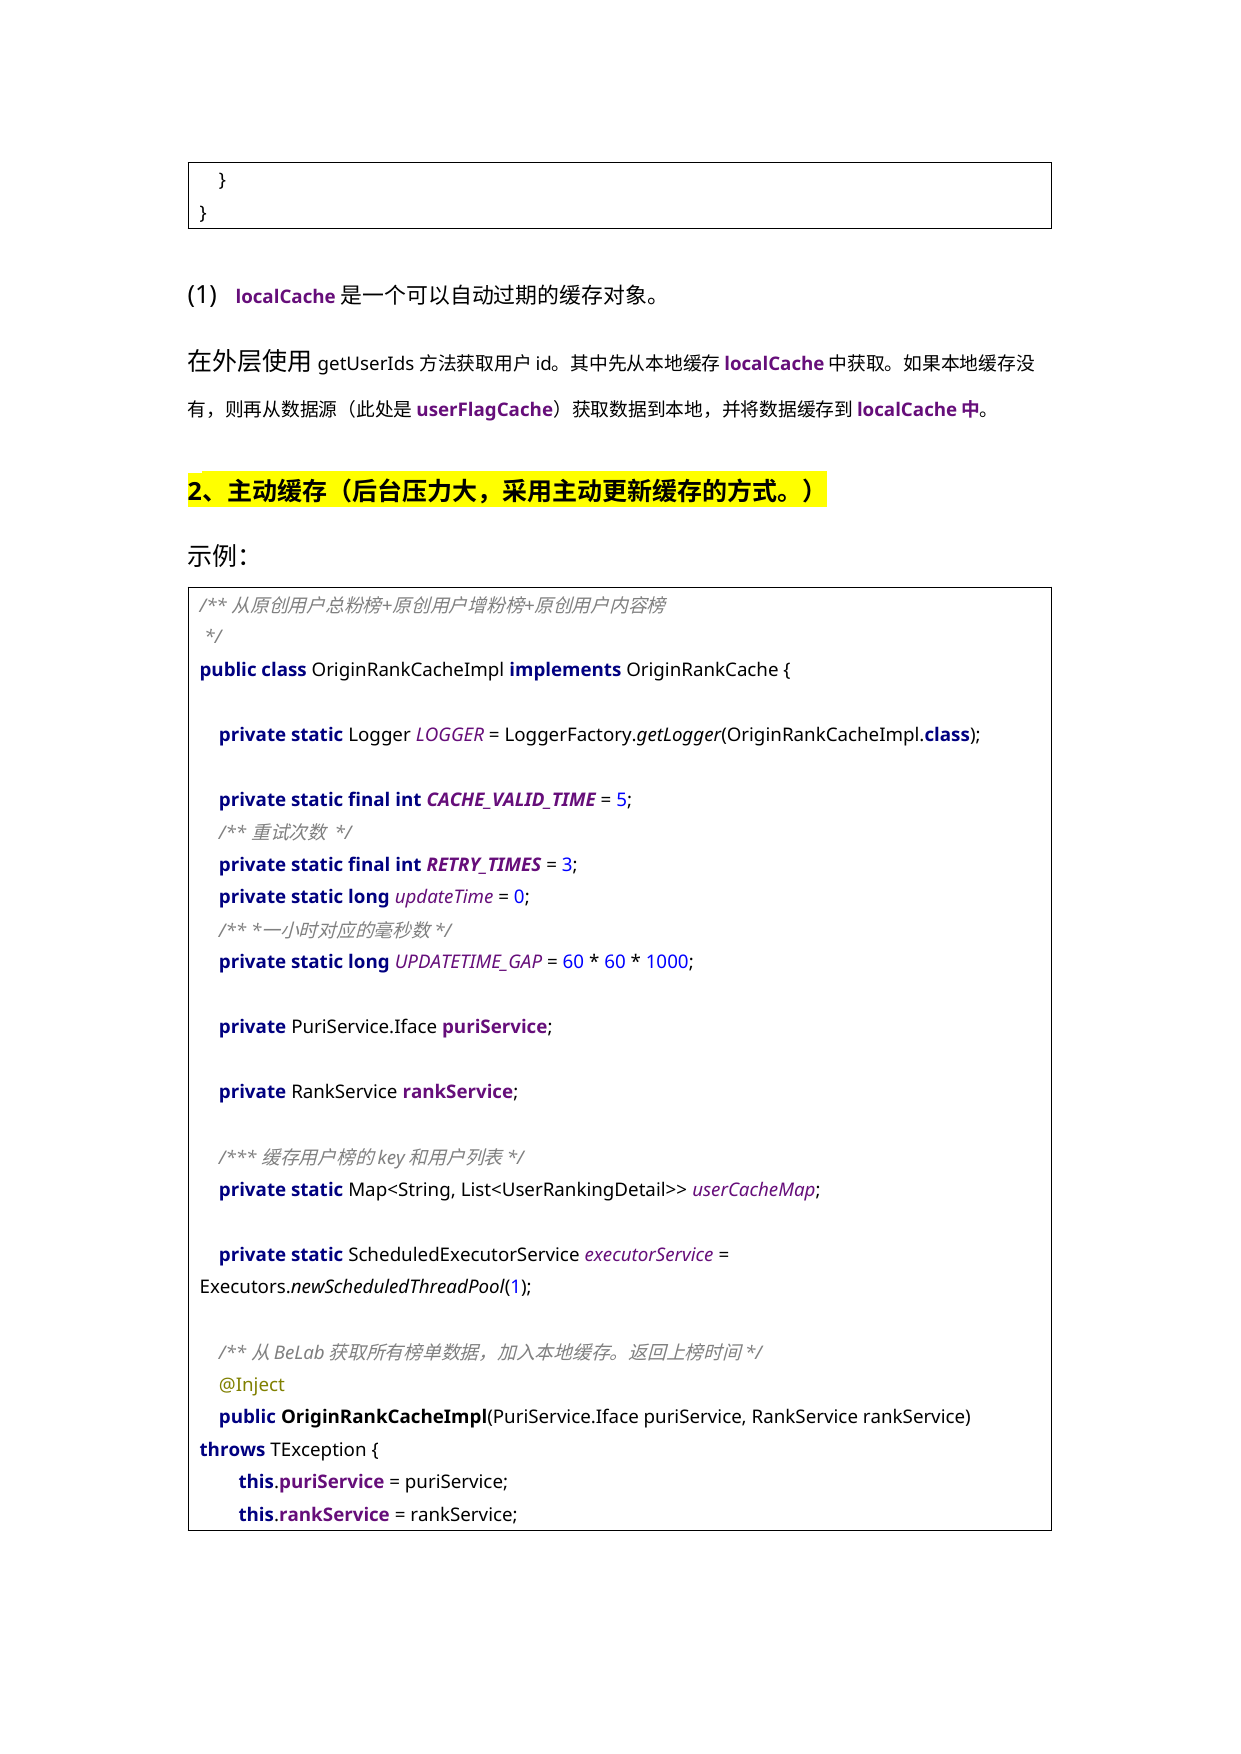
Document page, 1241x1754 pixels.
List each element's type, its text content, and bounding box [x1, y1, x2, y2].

text 在外层使用getUserIds 方法获取用户id。其中先从本地缓存localCache中获取。如果本地缓存没有，则再从数据源（此处是userFlagCache）获取数据到本地，并将数据缓存到localCache中。 [187, 327, 1053, 424]
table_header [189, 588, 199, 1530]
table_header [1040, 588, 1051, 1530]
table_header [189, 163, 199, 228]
subtitle 2、主动缓存（后台压力大，采用主动更新缓存的方式。） [187, 457, 1053, 522]
list localCache 是一个可以自动过期的缓存对象。 [187, 262, 1053, 327]
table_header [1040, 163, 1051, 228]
text 示例： [187, 522, 1053, 587]
